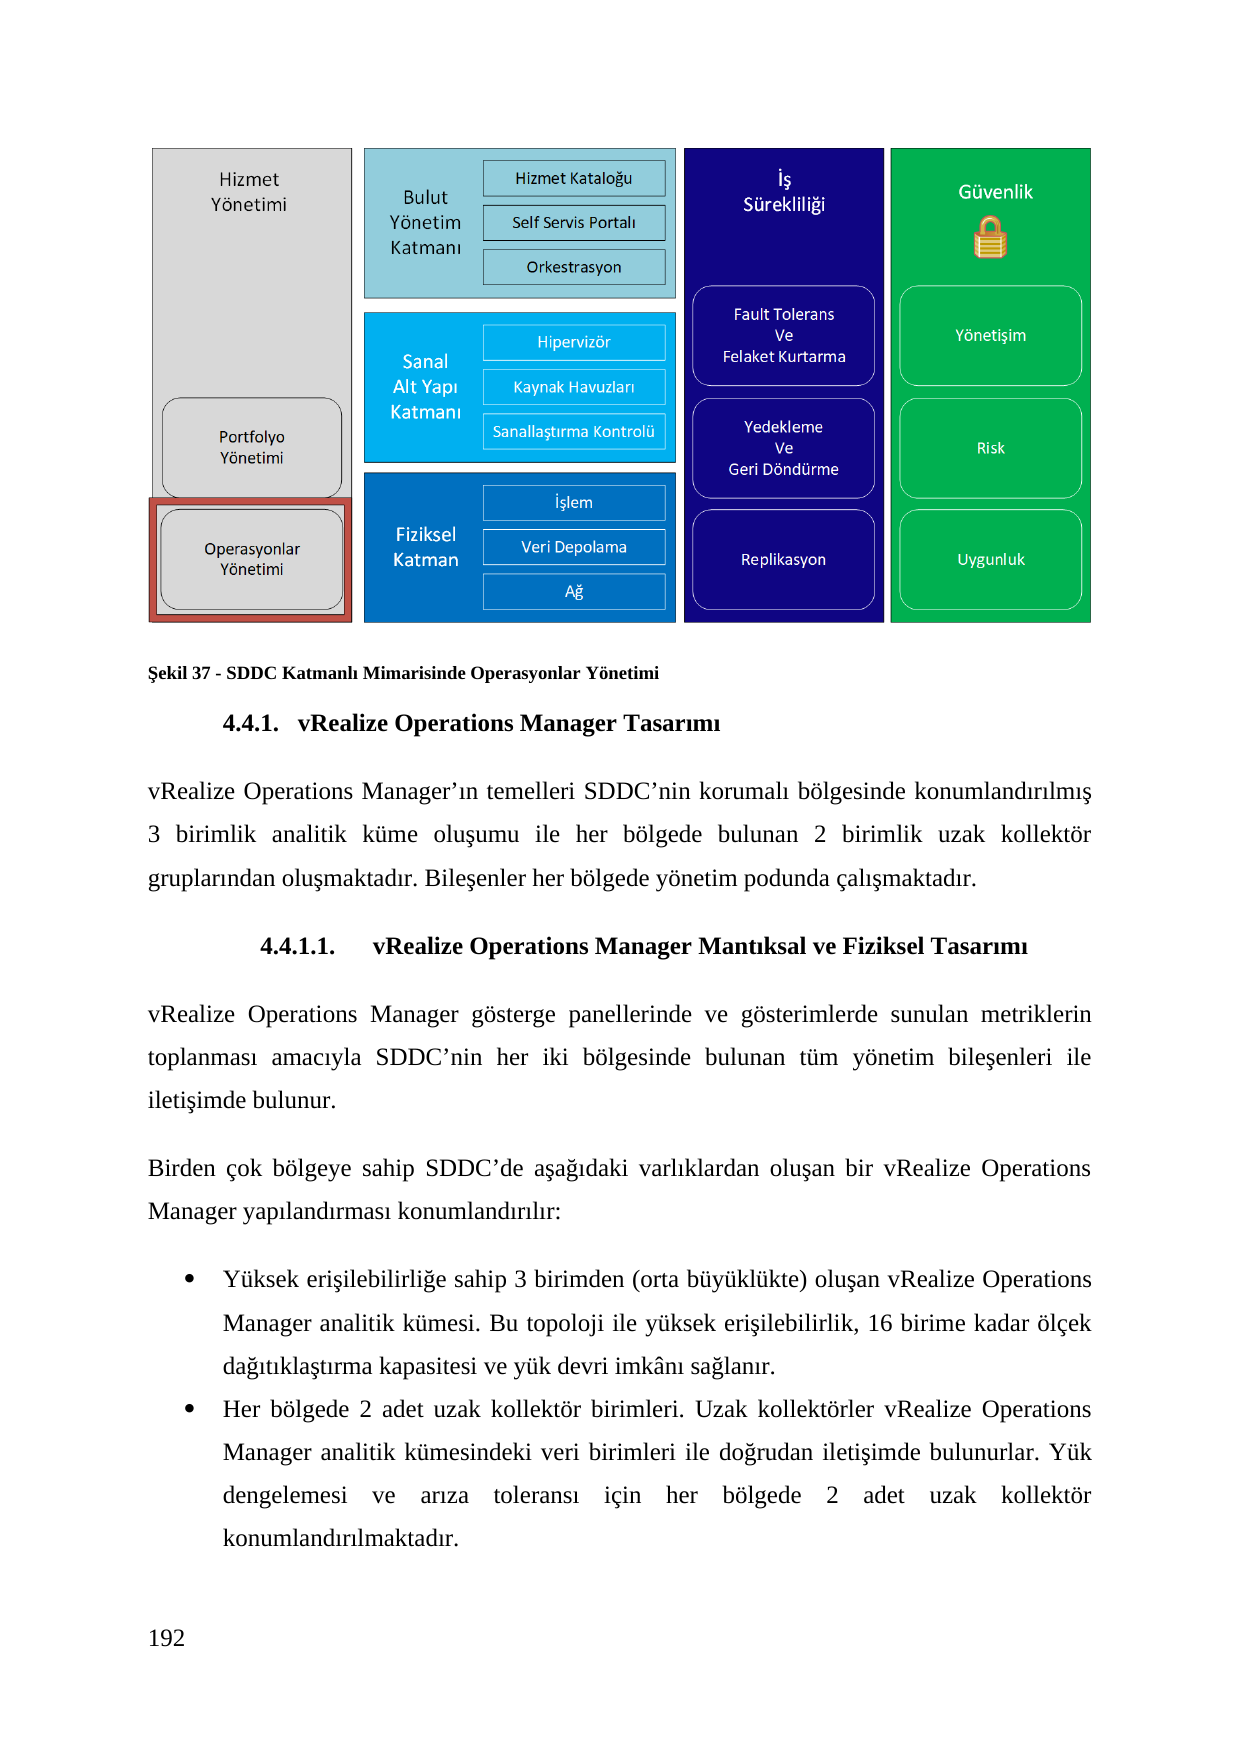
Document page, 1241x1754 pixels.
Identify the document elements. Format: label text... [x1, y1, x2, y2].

list Yüksek erişilebilirliğe sahip 3 birimden (orta büyüklükte) oluşan vRealize Operations Manager analitik kümesi. Bu topoloji ile yüksek erişilebilirlik, 16 birime kadar ölçek dağıtıklaştırma kapasitesi ve yük devri imkânı sağlanır. [185, 1264, 1093, 1379]
text vRealize Operations Manager gösterge panellerinde ve gösterimlerde sunulan metriklerin toplanması amacıyla SDDC’nin her iki bölgesinde bulunan tüm yönetim bileşenleri ile iletişimde bulunur. [148, 999, 1093, 1114]
list vRealize Operations Manager Tasarımı [223, 708, 1093, 737]
picture [147, 147, 1092, 623]
list vRealize Operations Manager Mantıksal ve Fiziksel Tasarımı [260, 931, 1093, 959]
text vRealize Operations Manager’ın temelleri SDDC’nin korumalı bölgesinde konumlandırılmış 3 birimlik analitik küme oluşumu ile her bölgede bulunan 2 birimlik uzak kollektör gruplarından oluşmaktadır. Bileşenler her bölgede yönetim podunda çalışmaktadır. [148, 776, 1093, 891]
list Her bölgede 2 adet uzak kollektör birimleri. Uzak kollektörler vRealize Operations Manager analitik kümesindeki veri birimleri ile doğrudan iletişimde bulunurlar. Yük dengelemesi ve arıza toleransı için her bölgede 2 adet uzak kollektör konumlandırılmaktadır. [185, 1394, 1093, 1552]
text Birden çok bölgeye sahip SDDC’de aşağıdaki varlıklardan oluşan bir vRealize Operations Manager yapılandırması konumlandırılır: [148, 1153, 1093, 1225]
text Şekil 37 - SDDC Katmanlı Mimarisinde Operasyonlar Yönetimi [148, 662, 1093, 683]
